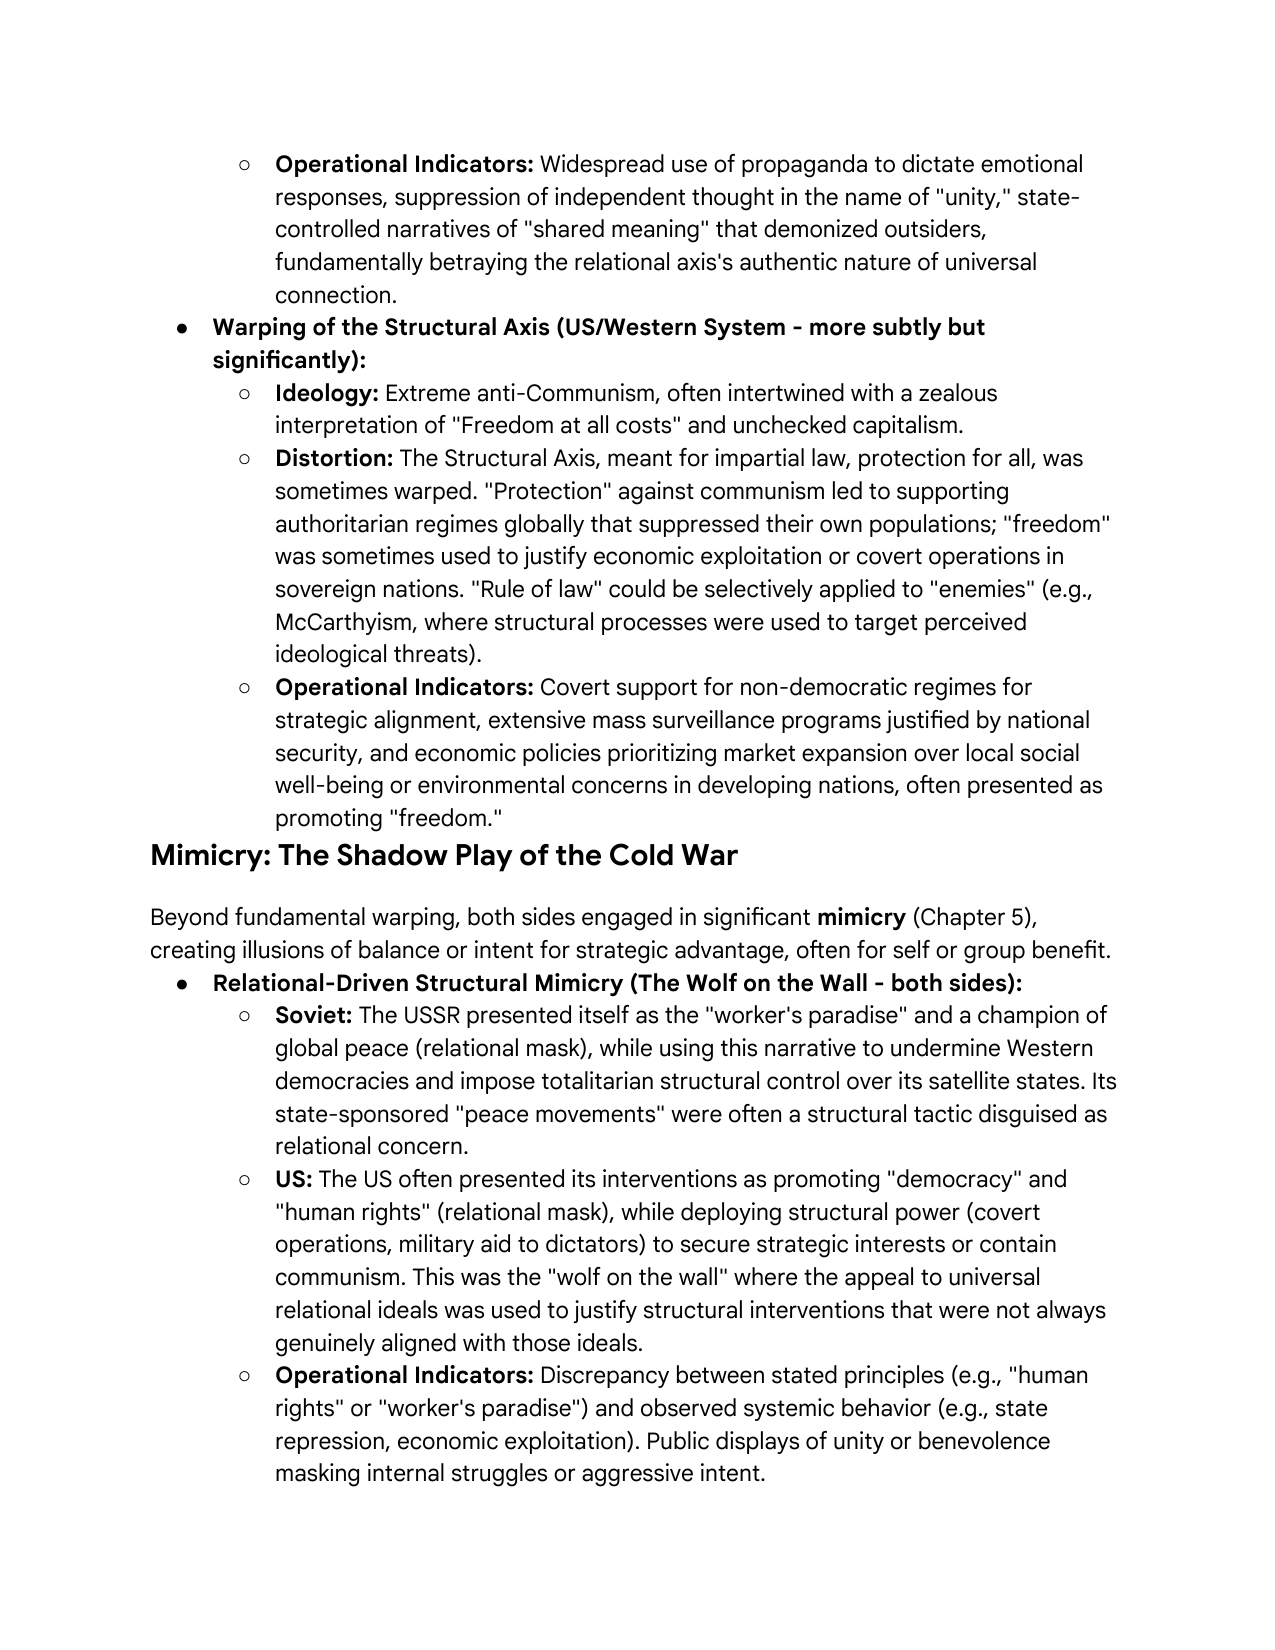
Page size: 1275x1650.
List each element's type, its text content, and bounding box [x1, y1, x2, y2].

text Beyond fundamental warping, both sides engaged in significant mimicry (Chapter 5), creating illusions of balance or intent for strategic advantage, often for self or group benefit. [150, 903, 1125, 965]
list Soviet: The USSR presented itself as the "worker's paradise" and a champion of global peace (relational mask), while using this narrative to undermine Western democracies and impose totalitarian structural control over its satellite states. Its state-sponsored "peace movements" were often a structural tactic disguised as relational concern. [237, 1002, 1125, 1161]
list Operational Indicators: Widespread use of propaganda to dictate emotional responses, suppression of independent thought in the name of "unity," state-controlled narratives of "shared meaning" that demonized outsiders, fundamentally betraying the relational axis's authentic nature of universal connection. [237, 150, 1125, 309]
list US: The US often presented its interventions as promoting "democracy" and "human rights" (relational mask), while deploying structural power (covert operations, military aid to dictators) to secure strategic interests or contain communism. This was the "wolf on the wall" where the appeal to universal relational ideals was used to justify structural interventions that were not always genuinely aligned with those ideals. [237, 1165, 1125, 1357]
list Ideology: Extreme anti-Communism, often intertwined with a zealous interpretation of "Freedom at all costs" and unchecked capitalism. [237, 379, 1125, 440]
subtitle Mimicry: The Shadow Play of the Cold War [150, 837, 1125, 873]
list Operational Indicators: Covert support for non-democratic regimes for strategic alignment, extensive mass surveillance programs justified by national security, and economic policies prioritizing market expansion over local social well-being or environmental concerns in developing nations, often presented as promoting "freedom." [237, 673, 1125, 833]
list Distortion: The Structural Axis, meant for impartial law, protection for all, was sometimes warped. "Protection" against communism led to supporting authoritarian regimes globally that suppressed their own populations; "freedom" was sometimes used to justify economic exploitation or covert operations in sovereign nations. "Rule of law" could be selectively applied to "enemies" (e.g., McCarthyism, where structural processes were used to target perceived ideological threats). [237, 444, 1125, 669]
list Relational-Driven Structural Mimicry (The Wolf on the Wall - both sides): [175, 969, 1125, 998]
list Operational Indicators: Discrepancy between stated principles (e.g., "human rights" or "worker's paradise") and observed systemic behavior (e.g., state repression, economic exploitation). Public displays of unity or benevolence masking internal struggles or aggressive intent. [237, 1361, 1125, 1488]
list Warping of the Structural Axis (US/Western System - more subtly but significantly): [175, 313, 1125, 375]
